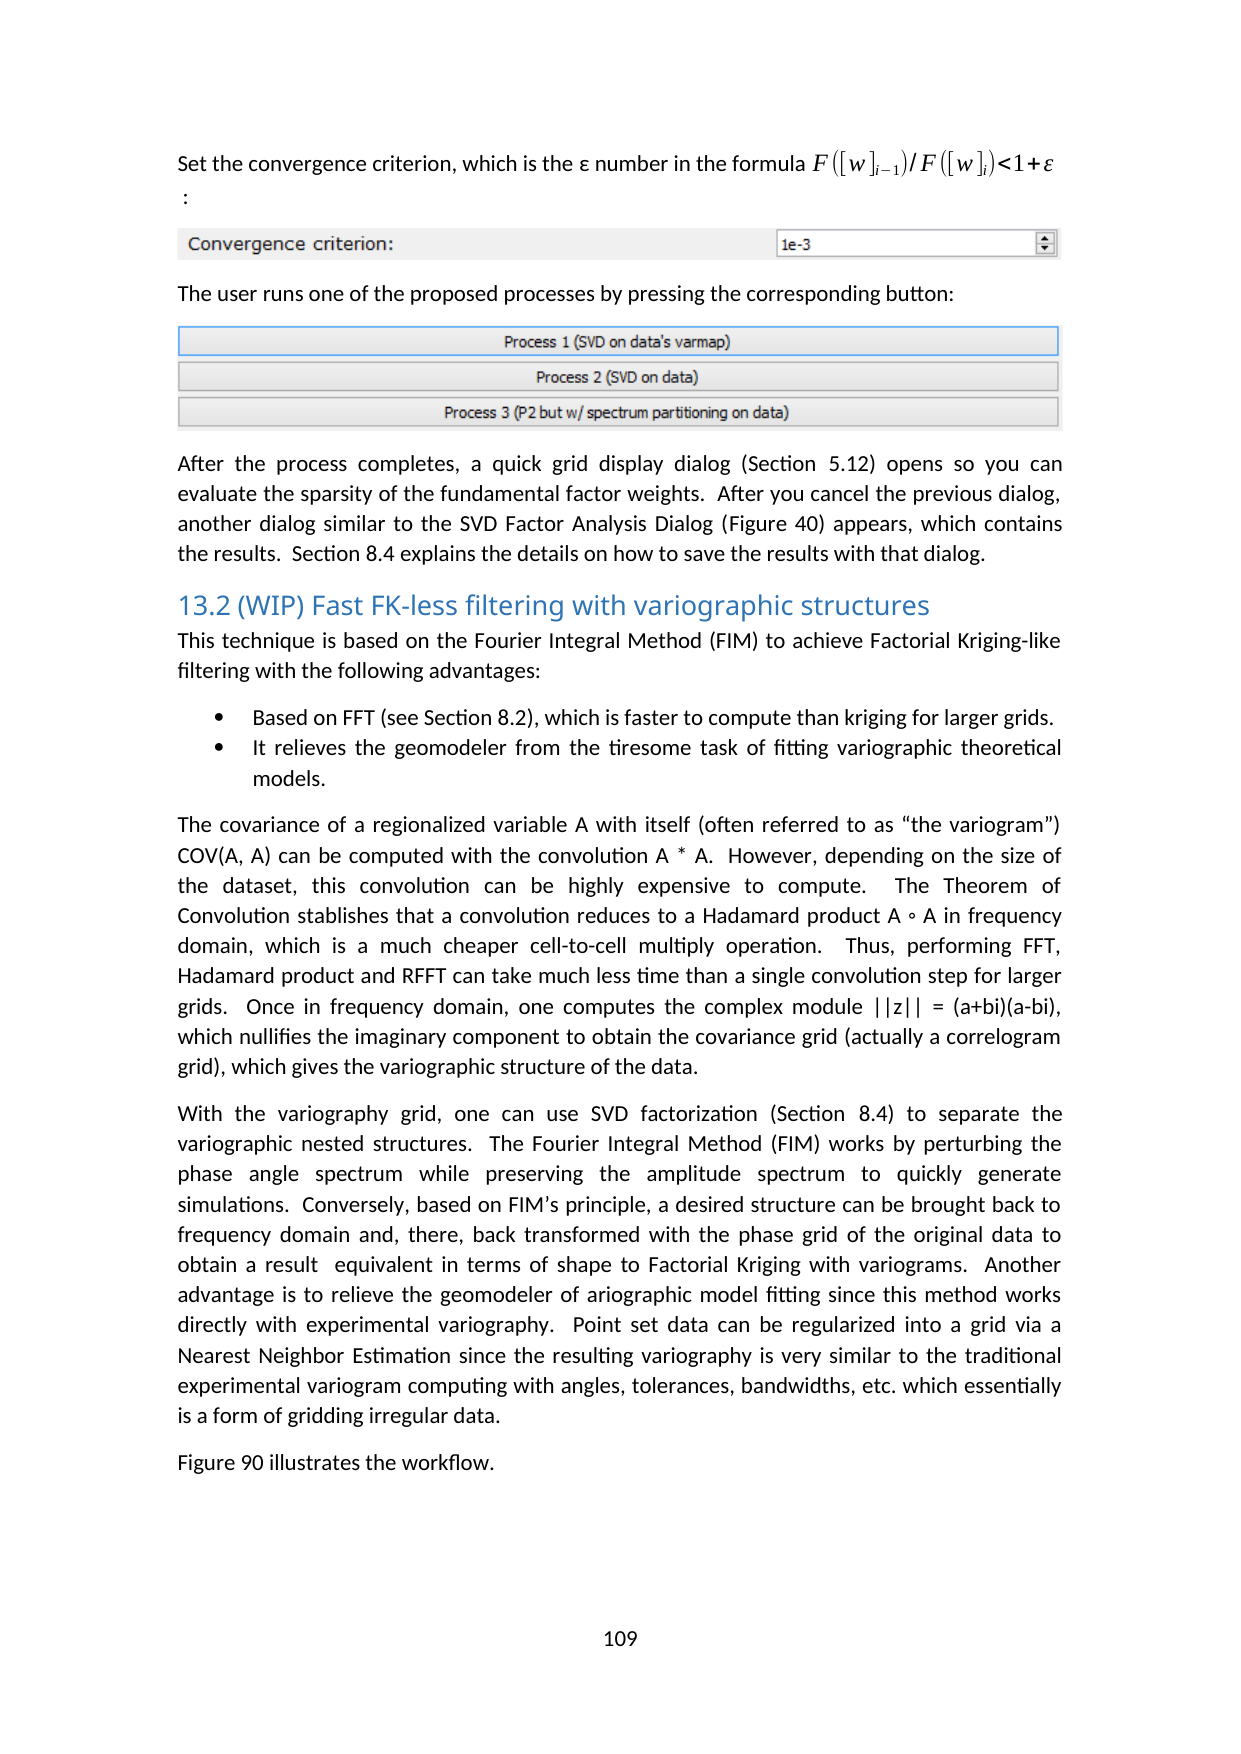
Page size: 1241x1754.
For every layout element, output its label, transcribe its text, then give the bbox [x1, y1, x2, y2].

text With the variography grid, one can use SVD factorization (Section 8.4) to separate the variographic nested structures. The Fourier Integral Method (FIM) works by perturbing the phase angle spectrum while preserving the amplitude spectrum to quickly generate simulations. Conversely, based on FIM’s principle, a desired structure can be brought back to frequency domain and, there, back transformed with the phase grid of the original data to obtain a result equivalent in terms of shape to Factorial Kriging with variograms. Another advantage is to relieve the geomodeler of ariographic model fitting since this method works directly with experimental variography. Point set data can be regularized into a grid via a Nearest Neighbor Estimation since the resulting variography is very similar to the traditional experimental variogram computing with angles, tolerances, bandwidths, etc. which essentially is a form of gridding irregular data. [177, 1099, 1063, 1429]
text After the process completes, a quick grid display dialog (Section 5.12) opens so you can evaluate the sparsity of the fundamental factor weights. After you cancel the previous dialog, another dialog similar to the SVD Factor Analysis Dialog (Figure 40) appears, which contains the results. Section 8.4 explains the details on how to save the results with that dialog. [177, 449, 1063, 568]
text The user runs one of the proposed processes by pressing the corresponding button: [177, 279, 1063, 307]
text Set the convergence criterion, which is the ε number in the formula : [177, 148, 1063, 210]
picture [177, 228, 1062, 260]
text Figure 90 illustrates the workflow. [177, 1448, 1063, 1476]
subtitle (WIP) Fast FK-less filtering with variographic structures [177, 586, 1063, 623]
list It relieves the geomodeler from the tiresome task of fitting variographic theoretical models. [215, 733, 1063, 792]
list Based on FFT (see Section 8.2), which is faster to compute than kriging for larger grids. [215, 703, 1063, 731]
text This technique is based on the Fourier Integral Method (FIM) to achieve Factorial Kriging-like filtering with the following advantages: [177, 626, 1063, 684]
text The covariance of a regionalized variable A with itself (often referred to as “the variogram”) COV(A, A) can be computed with the convolution A * A. However, depending on the size of the dataset, this convolution can be highly expensive to compute. The Theorem of Convolution stablishes that a convolution reduces to a Hadamard product A ◦ A in frequency domain, which is a much cheaper cell-to-cell multiply operation. Thus, performing FFT, Hadamard product and RFFT can take much less time than a single convolution step for larger grids. Once in frequency domain, one computes the complex module ||z|| = (a+bi)(a-bi), which nullifies the imaginary component to obtain the covariance grid (actually a correlogram grid), which gives the variographic structure of the data. [177, 811, 1063, 1080]
picture [177, 325, 1063, 431]
